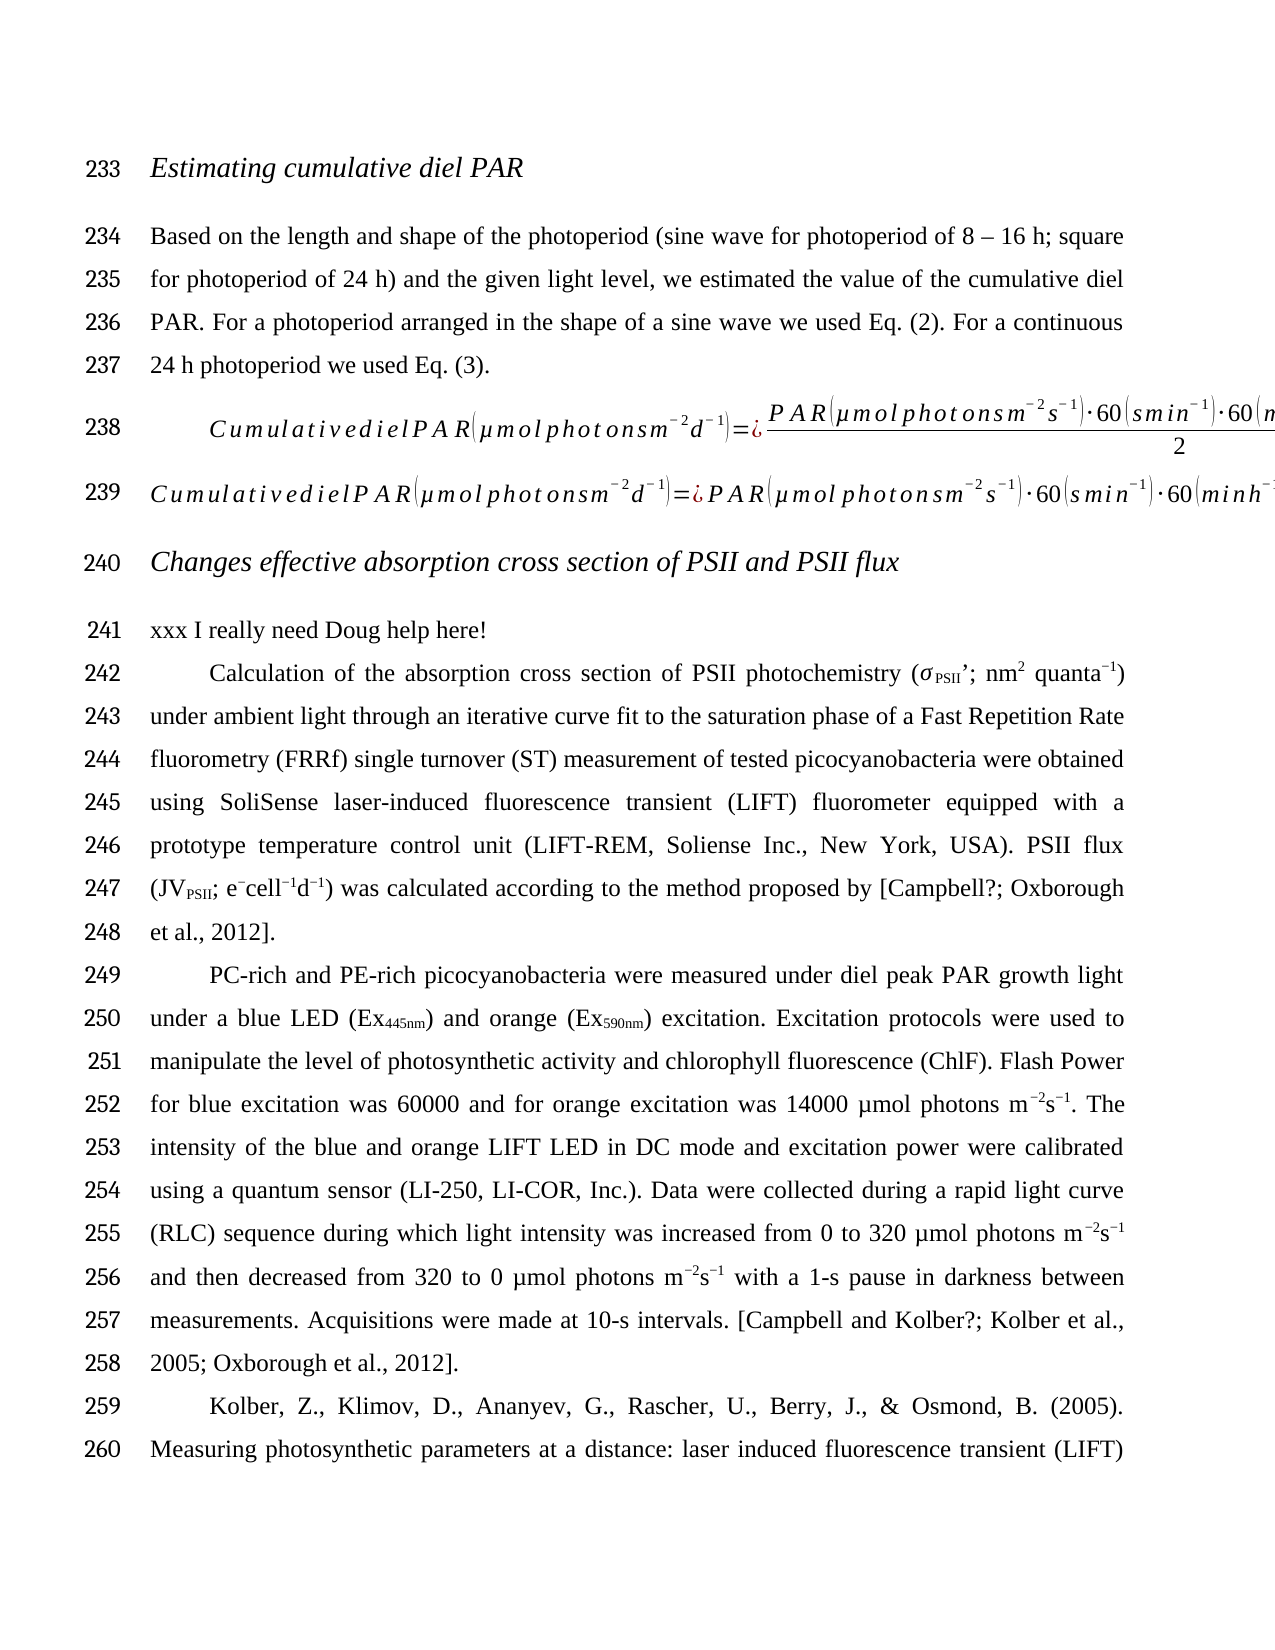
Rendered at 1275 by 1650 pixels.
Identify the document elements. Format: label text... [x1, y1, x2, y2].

text PC-rich and PE-rich picocyanobacteria were measured under diel peak PAR growth light under a blue LED (Ex445nm) and orange (Ex590nm) excitation. Excitation protocols were used to manipulate the level of photosynthetic activity and chlorophyll fluorescence (ChlF). Flash Power for blue excitation was 60000 and for orange excitation was 14000 µmol photons m−2s−1. The intensity of the blue and orange LIFT LED in DC mode and excitation power were calibrated using a quantum sensor (LI-250, LI-COR, Inc.). Data were collected during a rapid light curve (RLC) sequence during which light intensity was increased from 0 to 320 µmol photons m−2s−1 and then decreased from 320 to 0 µmol photons m−2s−1 with a 1-s pause in darkness between measurements. Acquisitions were made at 10-s intervals. [Campbell and Kolber?; Kolber et al., 2005; Oxborough et al., 2012]. [150, 960, 1125, 1377]
text Based on the length and shape of the photoperiod (sine wave for photoperiod of 8 – 16 h; square for photoperiod of 24 h) and the given light level, we estimated the value of the cumulative diel PAR. For a photoperiod arranged in the shape of a sine wave we used Eq. (2). For a continuous 24 h photoperiod we used Eq. (3). [150, 221, 1125, 379]
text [150, 1391, 1125, 1463]
text Calculation of the absorption cross section of PSII photochemistry (PSII’; nm2 quanta−1) under ambient light through an iterative curve fit to the saturation phase of a Fast Repetition Rate fluorometry (FRRf) single turnover (ST) measurement of tested picocyanobacteria were obtained using SoliSense laser-induced fluorescence transient (LIFT) fluorometer equipped with a prototype temperature control unit (LIFT-REM, Soliense Inc., New York, USA). PSII flux (JVPSII; e−cell−1d−1) was calculated according to the method proposed by [Campbell?; Oxborough et al., 2012]. [150, 658, 1125, 945]
text xxx I really need Doug help here! [150, 615, 1125, 643]
subtitle Changes effective absorption cross section of PSII and PSII flux [150, 544, 1125, 577]
subtitle Estimating cumulative diel PAR [150, 150, 1125, 183]
